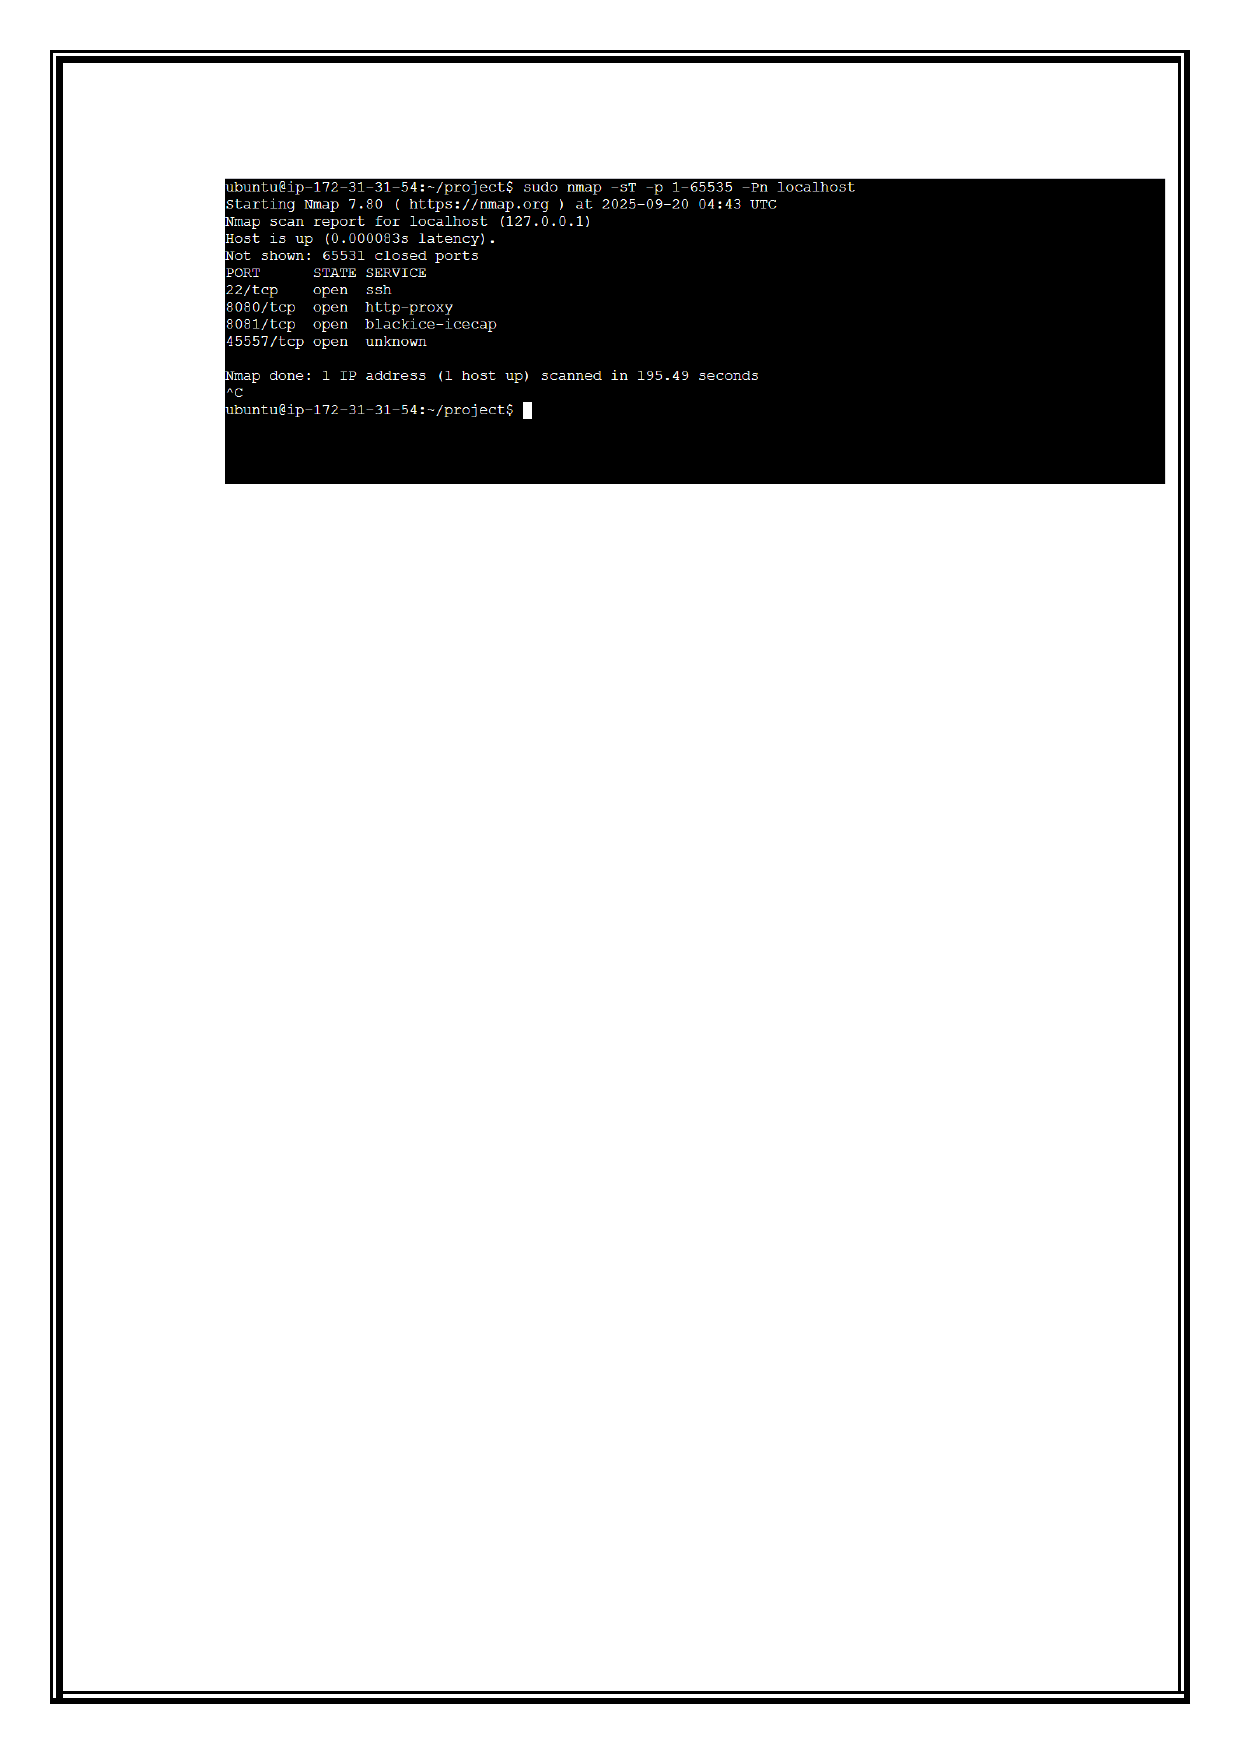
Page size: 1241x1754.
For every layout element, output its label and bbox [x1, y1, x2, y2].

picture [225, 150, 1166, 484]
